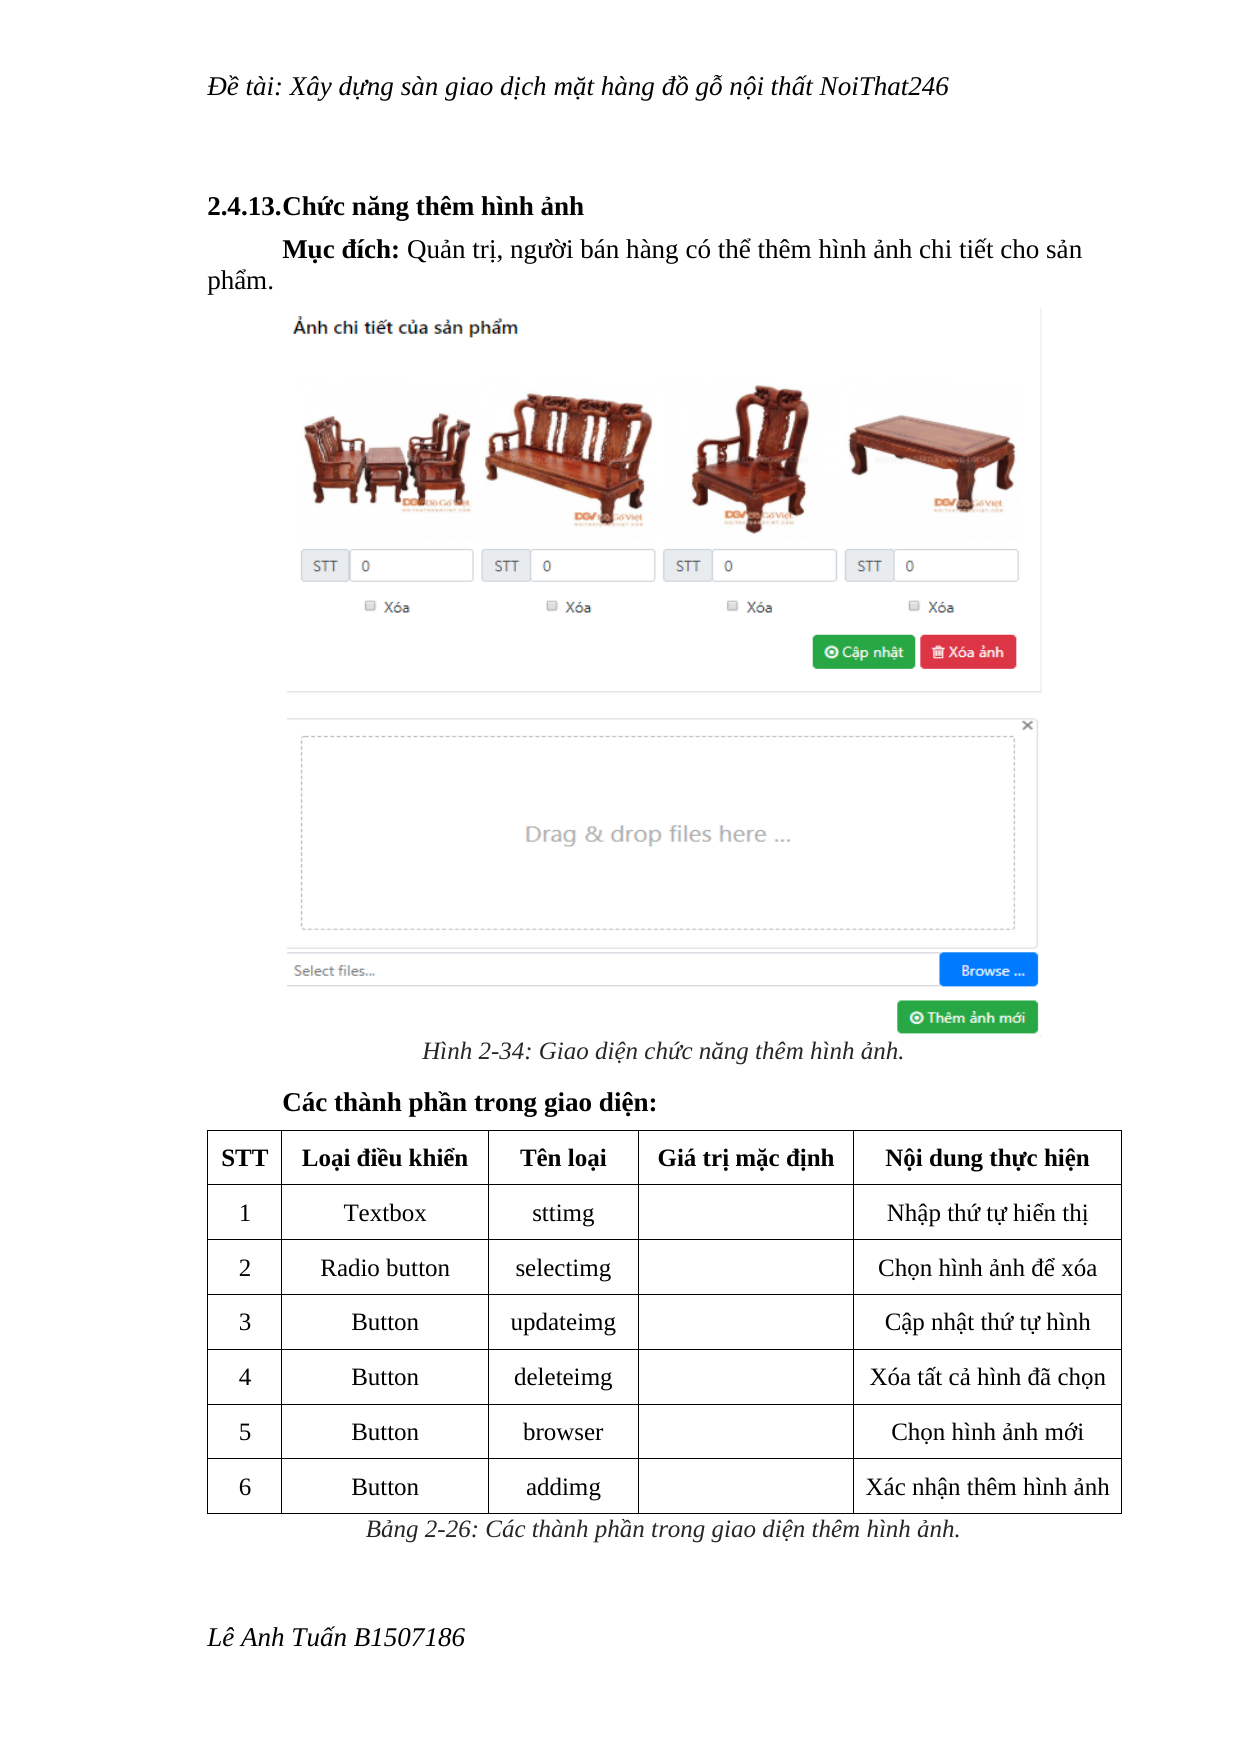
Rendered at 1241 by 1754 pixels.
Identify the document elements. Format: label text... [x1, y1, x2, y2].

table_cell Textbox [282, 1185, 488, 1239]
table_header STT [208, 1131, 281, 1184]
table_cell sttimg [489, 1185, 638, 1239]
table_header Giá trị mặc định [639, 1131, 853, 1184]
table_cell Button [282, 1350, 488, 1403]
table_cell [639, 1459, 853, 1513]
text Mục đích: Quản trị, người bán hàng có thể thêm hình ảnh chi tiết cho sản phẩm. [207, 233, 1122, 296]
text Hình 2-34: Giao diện chức năng thêm hình ảnh. [207, 1036, 1122, 1065]
table_cell 2 [208, 1240, 281, 1294]
table_header Loại điều khiển [282, 1131, 488, 1184]
table_cell browser [489, 1405, 638, 1458]
table_cell 4 [208, 1350, 281, 1403]
table_cell Chọn hình ảnh mới [854, 1405, 1121, 1458]
table_cell [639, 1295, 853, 1349]
table_cell updateimg [489, 1295, 638, 1349]
table_header Tên loại [489, 1131, 638, 1184]
table_cell Radio button [282, 1240, 488, 1294]
table_cell Button [282, 1459, 488, 1513]
table_cell Xác nhận thêm hình ảnh [854, 1459, 1121, 1513]
table_cell deleteimg [489, 1350, 638, 1403]
table_cell Xóa tất cả hình đã chọn [854, 1350, 1121, 1403]
table_cell Button [282, 1405, 488, 1458]
text Bảng 2-26: Các thành phần trong giao diện thêm hình ảnh. [207, 1514, 1122, 1543]
table_cell 6 [208, 1459, 281, 1513]
table_header Nội dung thực hiện [854, 1131, 1121, 1184]
picture [287, 308, 1042, 1037]
subtitle Chức năng thêm hình ảnh [207, 190, 1122, 221]
table_cell [639, 1240, 853, 1294]
table_cell selectimg [489, 1240, 638, 1294]
table_cell addimg [489, 1459, 638, 1513]
table_cell 3 [208, 1295, 281, 1349]
table_cell Button [282, 1295, 488, 1349]
table_cell [639, 1185, 853, 1239]
table_cell [639, 1350, 853, 1403]
table_cell 1 [208, 1185, 281, 1239]
table_cell Cập nhật thứ tự hình [854, 1295, 1121, 1349]
text Các thành phần trong giao diện: [207, 1086, 1122, 1117]
table_cell Chọn hình ảnh để xóa [854, 1240, 1121, 1294]
table_cell 5 [208, 1405, 281, 1458]
table_cell Nhập thứ tự hiển thị [854, 1185, 1121, 1239]
table_cell [639, 1405, 853, 1458]
